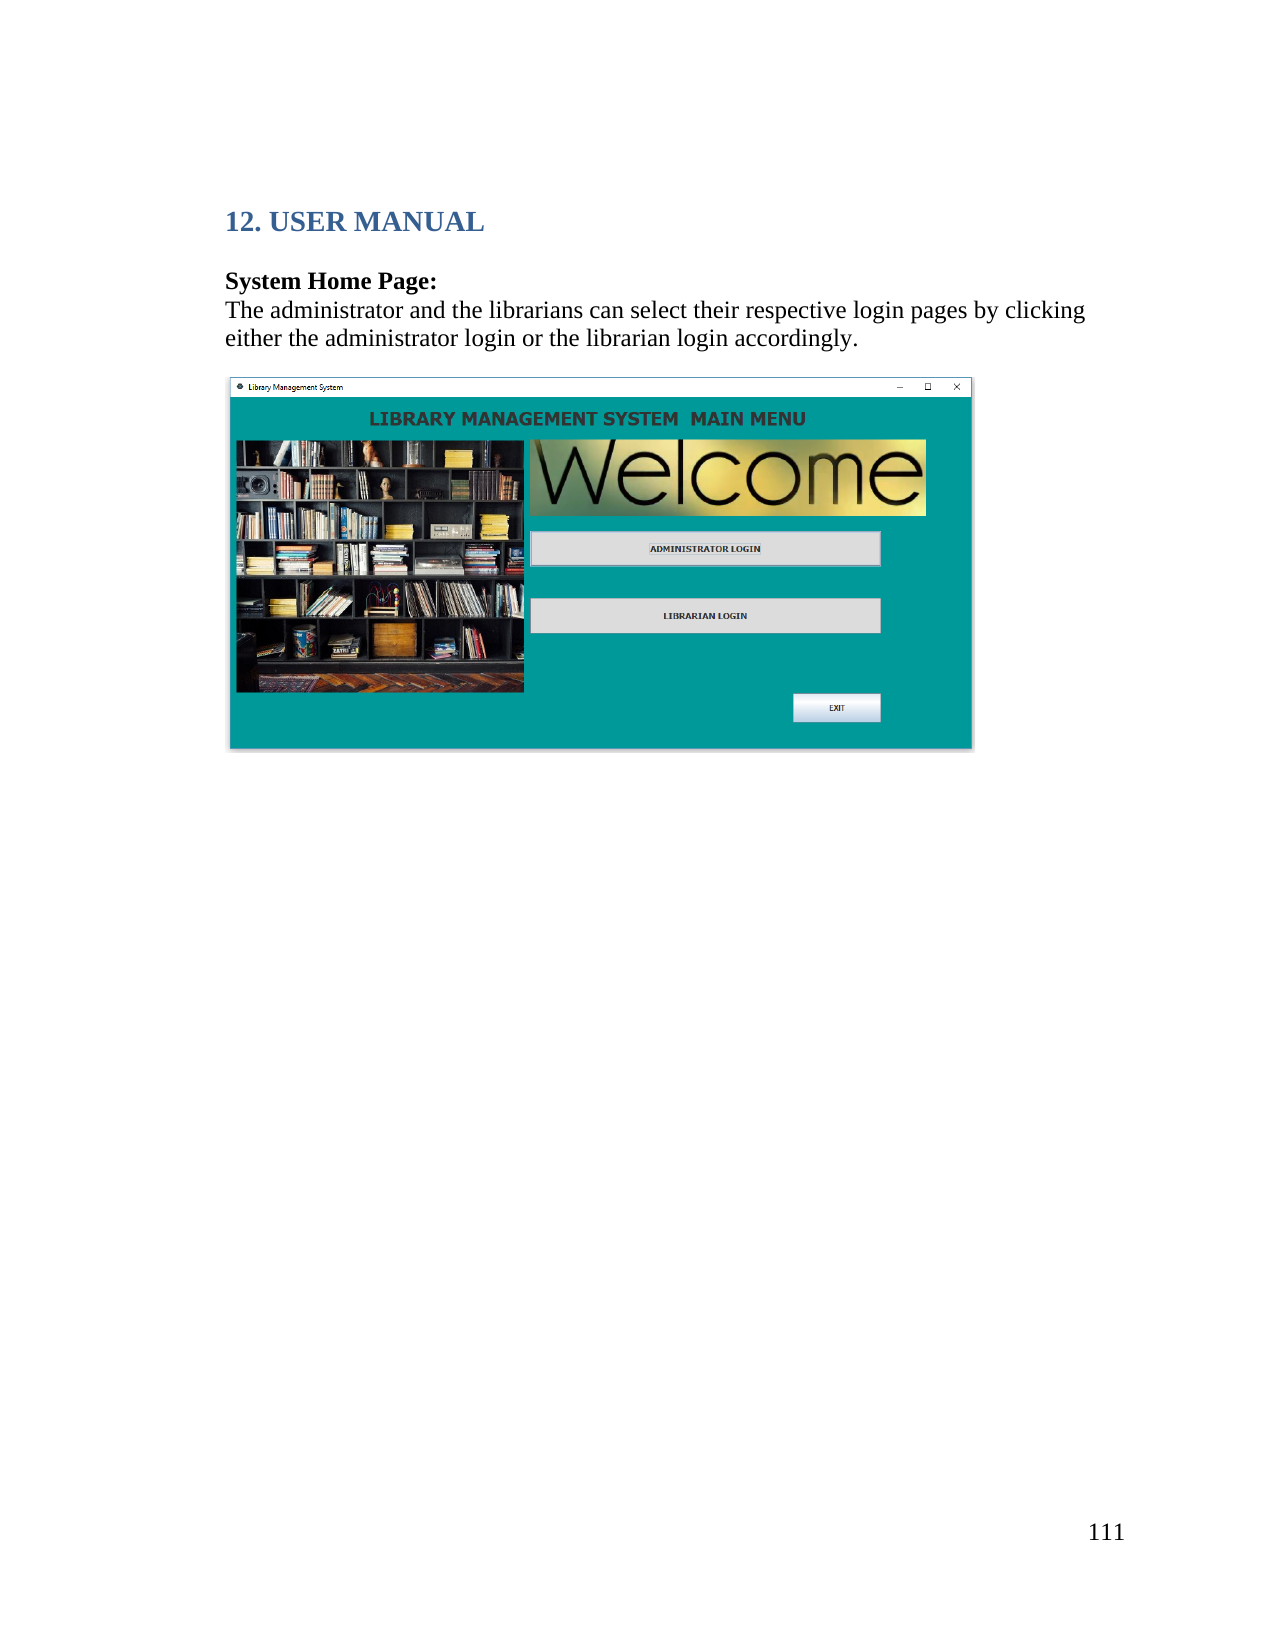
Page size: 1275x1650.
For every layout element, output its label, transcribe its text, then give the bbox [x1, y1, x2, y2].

text The administrator and the librarians can select their respective login pages by clicking either the administrator login or the librarian login accordingly. [225, 295, 1125, 352]
picture [225, 377, 976, 753]
text System Home Page: [225, 266, 1125, 295]
subtitle 12. USER MANUAL [225, 204, 1125, 237]
